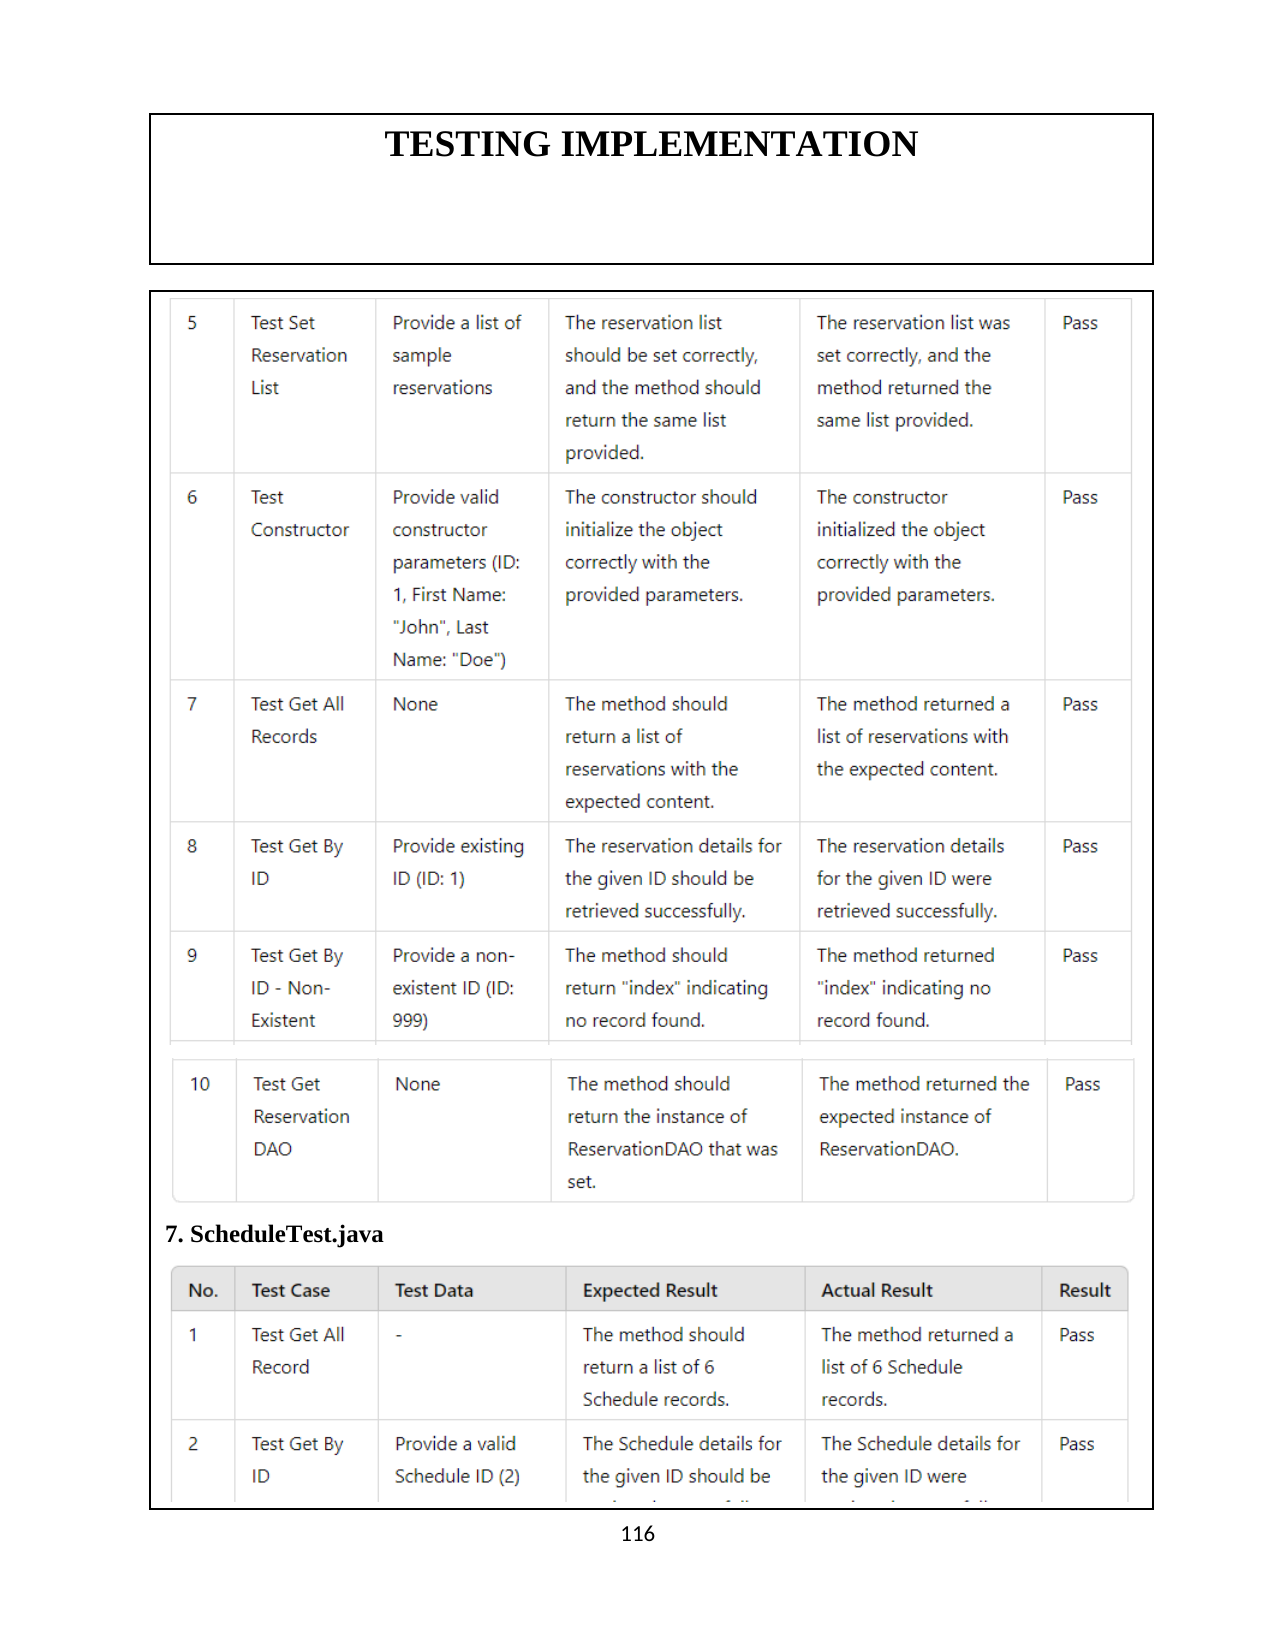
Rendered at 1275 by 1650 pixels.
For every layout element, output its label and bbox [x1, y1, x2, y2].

picture [165, 1058, 1137, 1205]
picture [165, 298, 1137, 1045]
picture [165, 1261, 1137, 1502]
